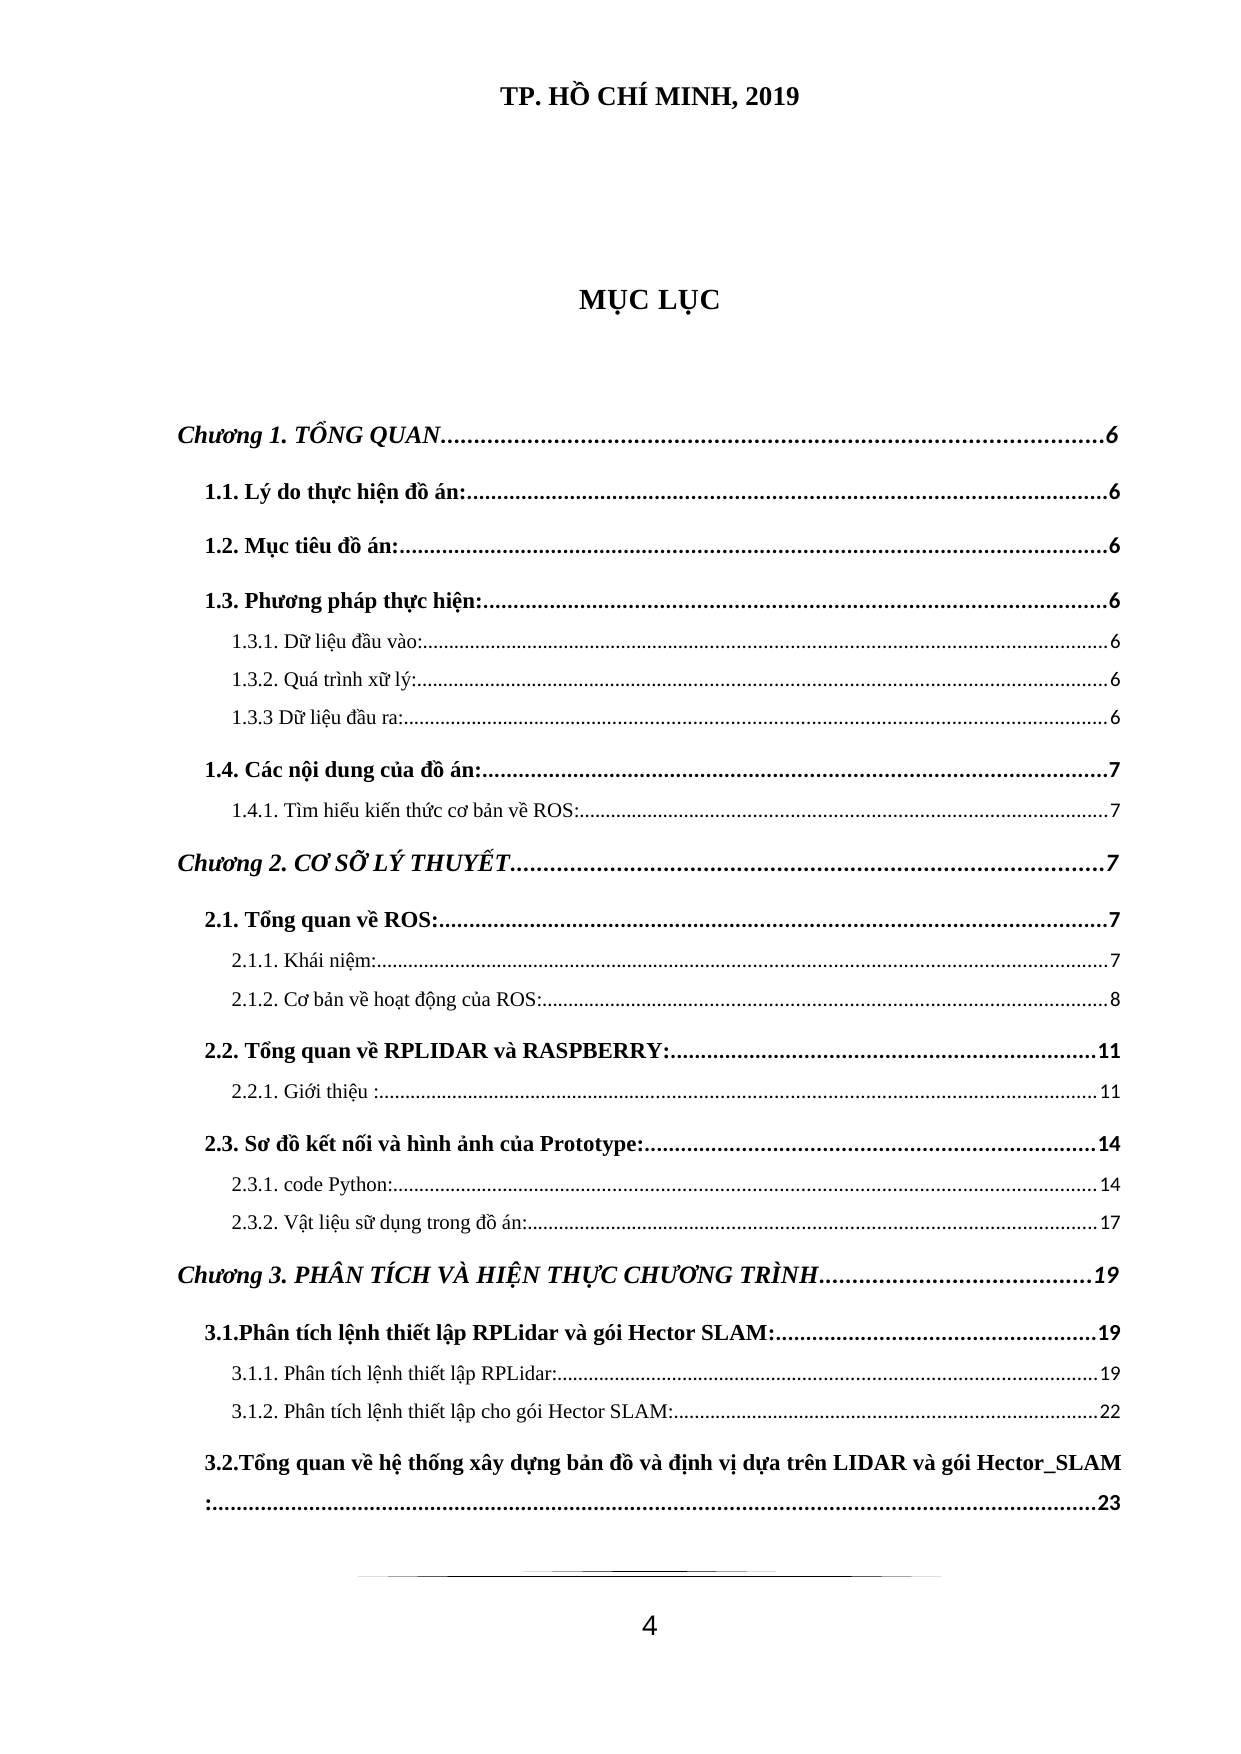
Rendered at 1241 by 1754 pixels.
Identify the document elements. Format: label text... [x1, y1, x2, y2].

title MỤC LỤC [177, 282, 1122, 316]
text TP. HỒ CHÍ MINH, 2019 [177, 80, 1122, 111]
